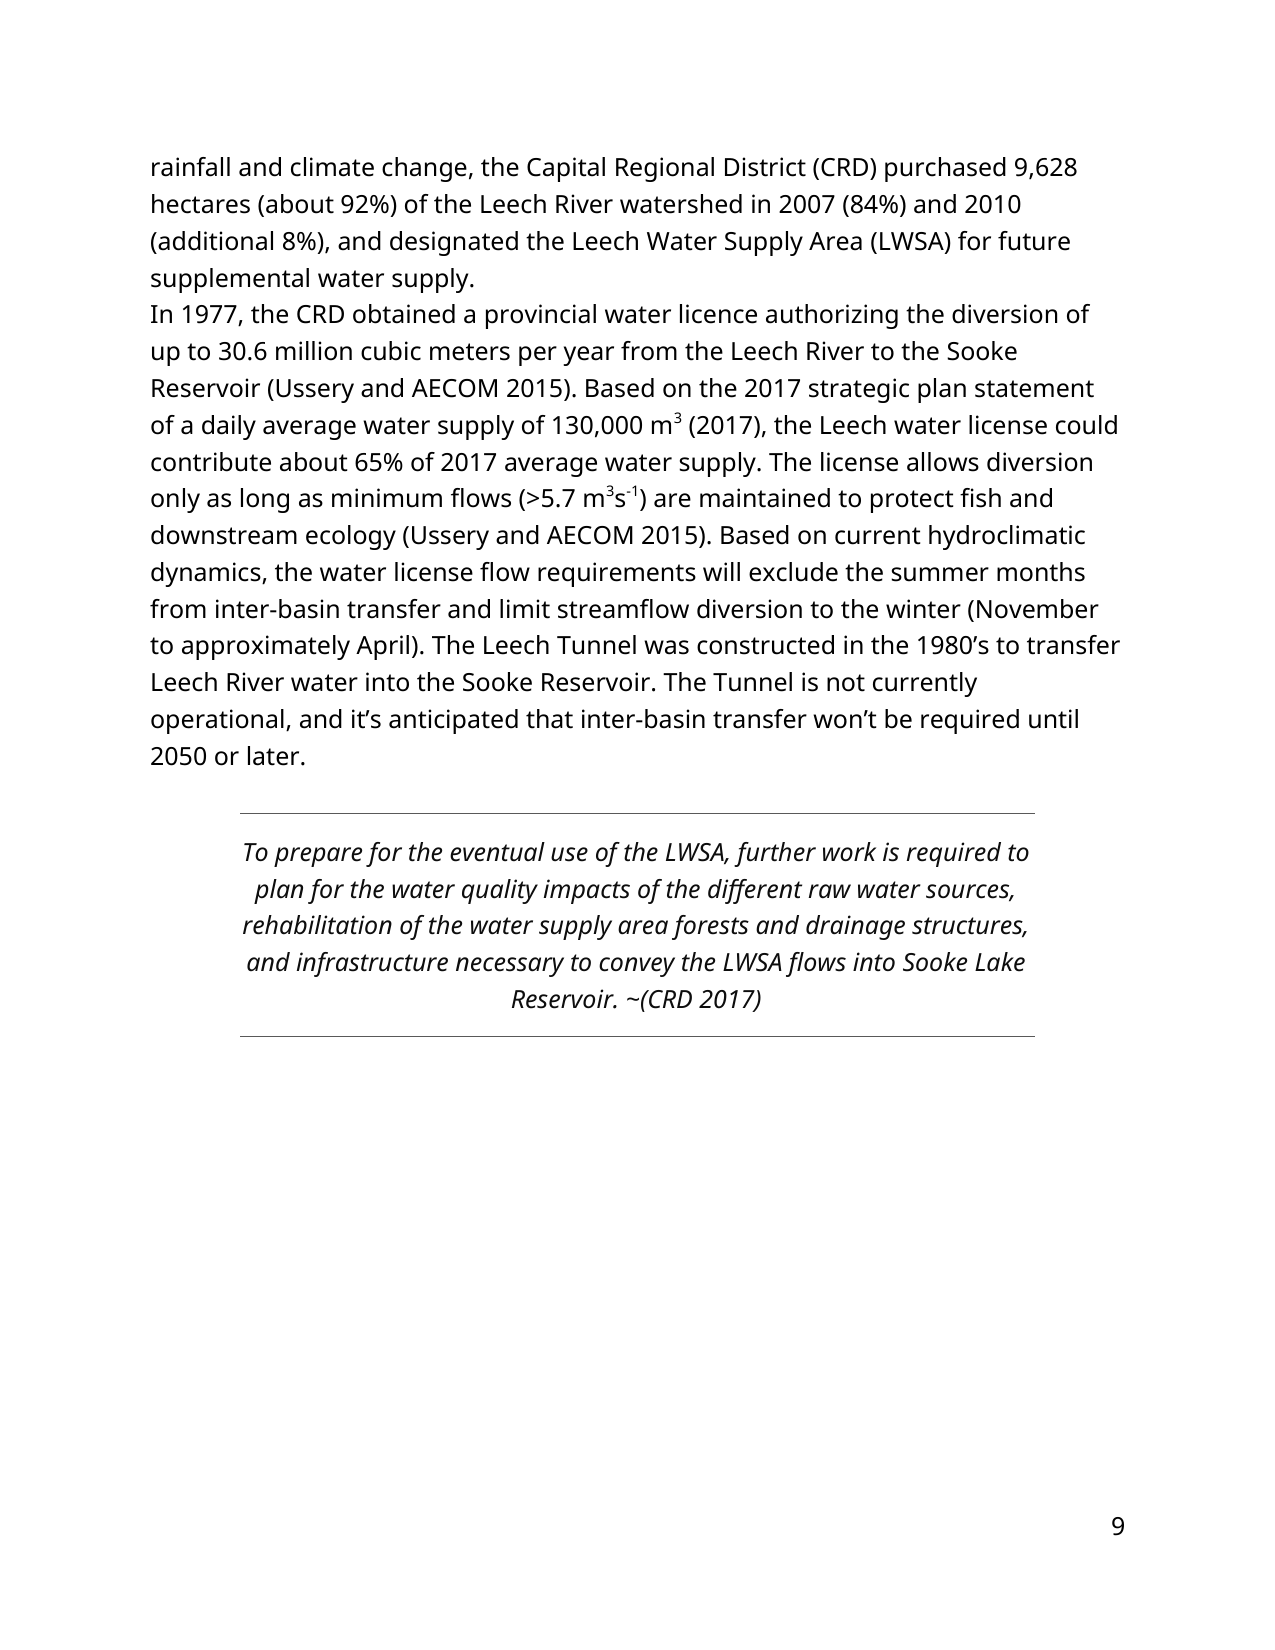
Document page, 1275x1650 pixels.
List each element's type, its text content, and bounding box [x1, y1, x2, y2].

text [150, 150, 1125, 294]
text In 1977, the CRD obtained a provincial water licence authorizing the diversion of up to 30.6 million cubic meters per year from the Leech River to the Sooke Reservoir (Ussery and AECOM 2015). Based on the 2017 strategic plan statement of a daily average water supply of 130,000 m3 (2017), the Leech water license could contribute about 65% of 2017 average water supply. The license allows diversion only as long as minimum flows (>5.7 m3s-1) are maintained to protect fish and downstream ecology (Ussery and AECOM 2015). Based on current hydroclimatic dynamics, the water license flow requirements will exclude the summer months from inter-basin transfer and limit streamflow diversion to the winter (November to approximately April). The Leech Tunnel was constructed in the 1980’s to transfer Leech River water into the Sooke Reservoir. The Tunnel is not currently operational, and it’s anticipated that inter-basin transfer won’t be required until 2050 or later. [150, 297, 1125, 772]
text To prepare for the eventual use of the LWSA, further work is required to plan for the water quality impacts of the different raw water sources, rehabilitation of the water supply area forests and drainage structures, and infrastructure necessary to convey the LWSA flows into Sooke Lake Reservoir. ~(CRD 2017) [240, 814, 1035, 1036]
